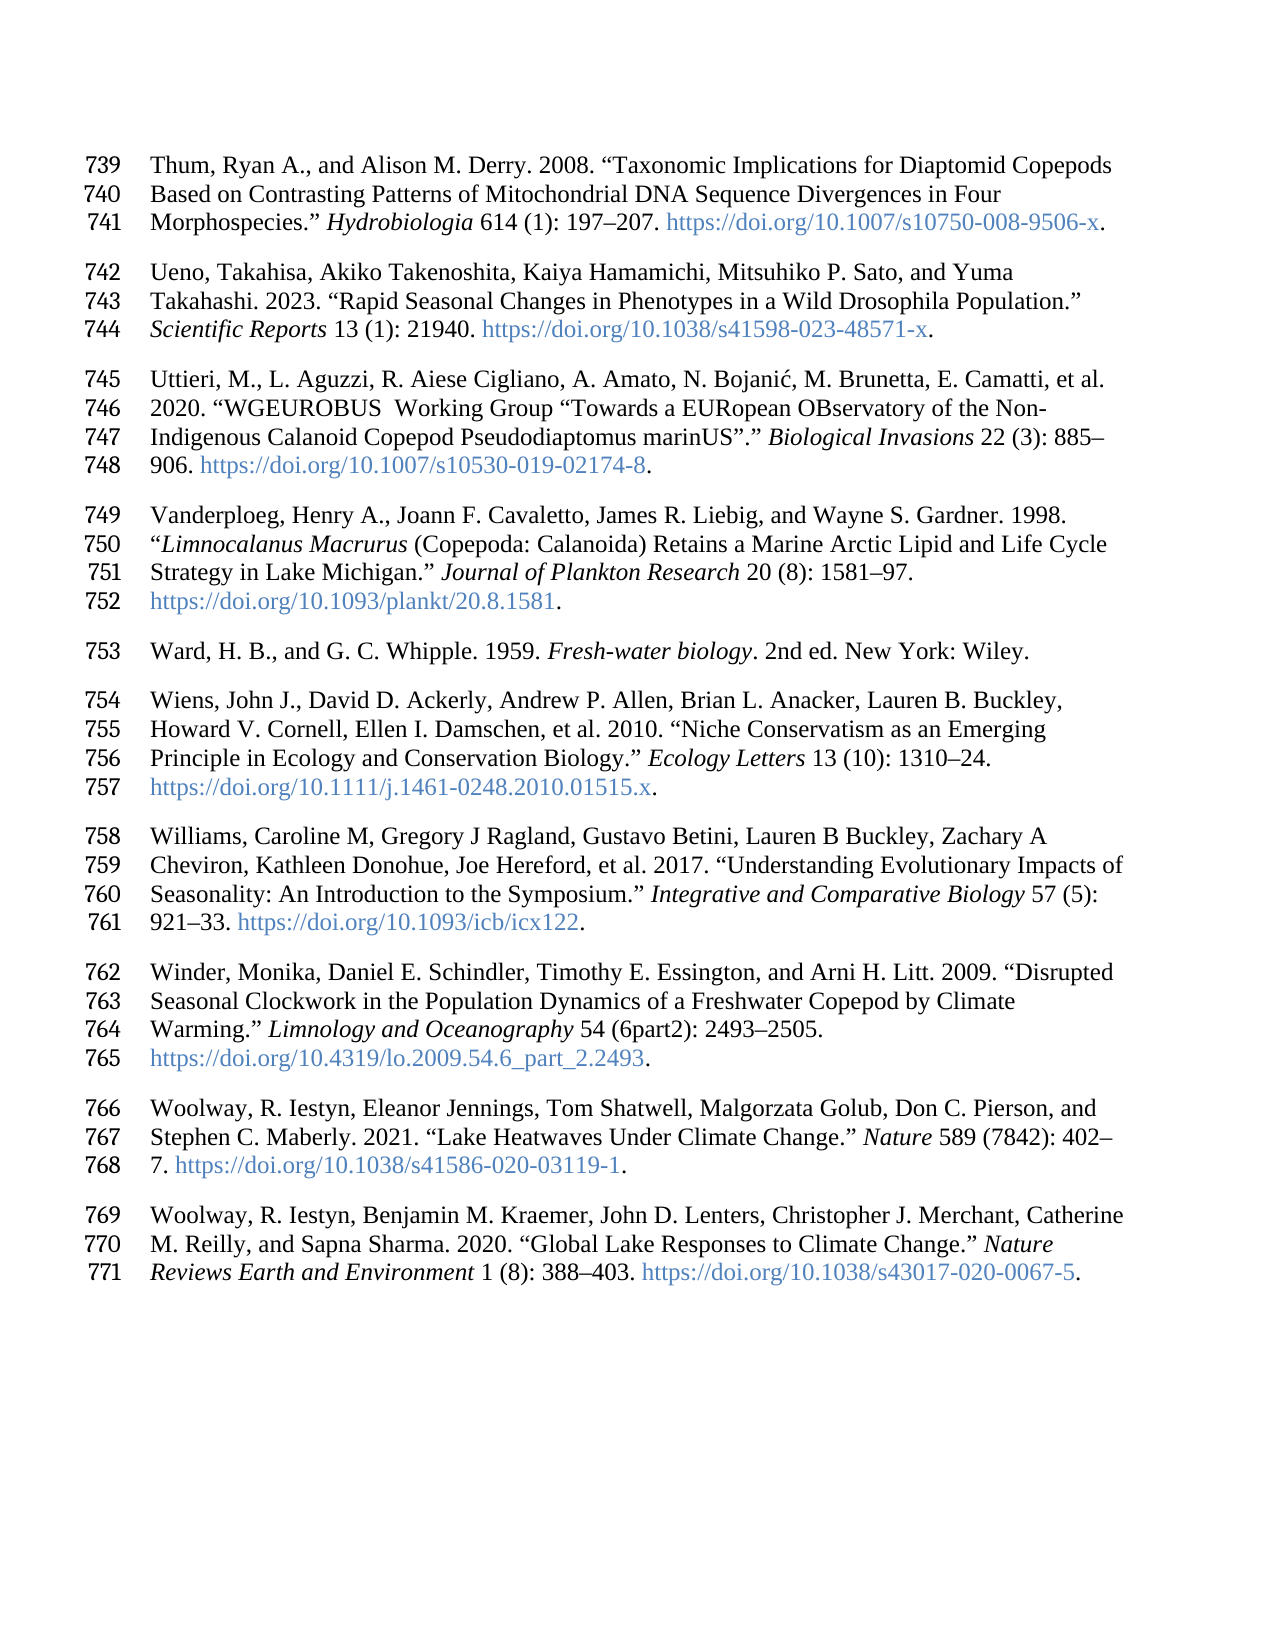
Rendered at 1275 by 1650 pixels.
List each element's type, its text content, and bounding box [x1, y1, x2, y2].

text Wiens, John J., David D. Ackerly, Andrew P. Allen, Brian L. Anacker, Lauren B. Buckley, Howard V. Cornell, Ellen I. Damschen, et al. 2010. “Niche Conservatism as an Emerging Principle in Ecology and Conservation Biology.” Ecology Letters 13 (10): 1310–24. https://doi.org/10.1111/j.1461-0248.2010.01515.x. [150, 685, 1125, 800]
text Woolway, R. Iestyn, Eleanor Jennings, Tom Shatwell, Malgorzata Golub, Don C. Pierson, and Stephen C. Maberly. 2021. “Lake Heatwaves Under Climate Change.” Nature 589 (7842): 402–7. https://doi.org/10.1038/s41586-020-03119-1. [150, 1093, 1125, 1179]
text Winder, Monika, Daniel E. Schindler, Timothy E. Essington, and Arni H. Litt. 2009. “Disrupted Seasonal Clockwork in the Population Dynamics of a Freshwater Copepod by Climate Warming.” Limnology and Oceanography 54 (6part2): 2493–2505. https://doi.org/10.4319/lo.2009.54.6_part_2.2493. [150, 957, 1125, 1072]
text Vanderploeg, Henry A., Joann F. Cavaletto, James R. Liebig, and Wayne S. Gardner. 1998. “Limnocalanus Macrurus (Copepoda: Calanoida) Retains a Marine Arctic Lipid and Life Cycle Strategy in Lake Michigan.” Journal of Plankton Research 20 (8): 1581–97. https://doi.org/10.1093/plankt/20.8.1581. [150, 500, 1125, 615]
text Williams, Caroline M, Gregory J Ragland, Gustavo Betini, Lauren B Buckley, Zachary A Cheviron, Kathleen Donohue, Joe Hereford, et al. 2017. “Understanding Evolutionary Impacts of Seasonality: An Introduction to the Symposium.” Integrative and Comparative Biology 57 (5): 921–33. https://doi.org/10.1093/icb/icx122. [150, 821, 1125, 936]
text Uttieri, M., L. Aguzzi, R. Aiese Cigliano, A. Amato, N. Bojanić, M. Brunetta, E. Camatti, et al. 2020. “WGEUROBUS Working Group “Towards a EURopean OBservatory of the Non-Indigenous Calanoid Copepod Pseudodiaptomus marinUS”.” Biological Invasions 22 (3): 885–906. https://doi.org/10.1007/s10530-019-02174-8. [150, 364, 1125, 479]
text Thum, Ryan A., and Alison M. Derry. 2008. “Taxonomic Implications for Diaptomid Copepods Based on Contrasting Patterns of Mitochondrial DNA Sequence Divergences in Four Morphospecies.” Hydrobiologia 614 (1): 197–207. https://doi.org/10.1007/s10750-008-9506-x. [150, 150, 1125, 236]
text Ueno, Takahisa, Akiko Takenoshita, Kaiya Hamamichi, Mitsuhiko P. Sato, and Yuma Takahashi. 2023. “Rapid Seasonal Changes in Phenotypes in a Wild Drosophila Population.” Scientific Reports 13 (1): 21940. https://doi.org/10.1038/s41598-023-48571-x. [150, 257, 1125, 343]
text Woolway, R. Iestyn, Benjamin M. Kraemer, John D. Lenters, Christopher J. Merchant, Catherine M. Reilly, and Sapna Sharma. 2020. “Global Lake Responses to Climate Change.” Nature Reviews Earth and Environment 1 (8): 388–403. https://doi.org/10.1038/s43017-020-0067-5. [150, 1200, 1125, 1286]
text Ward, H. B., and G. C. Whipple. 1959. Fresh-water biology. 2nd ed. New York: Wiley. [150, 636, 1125, 664]
